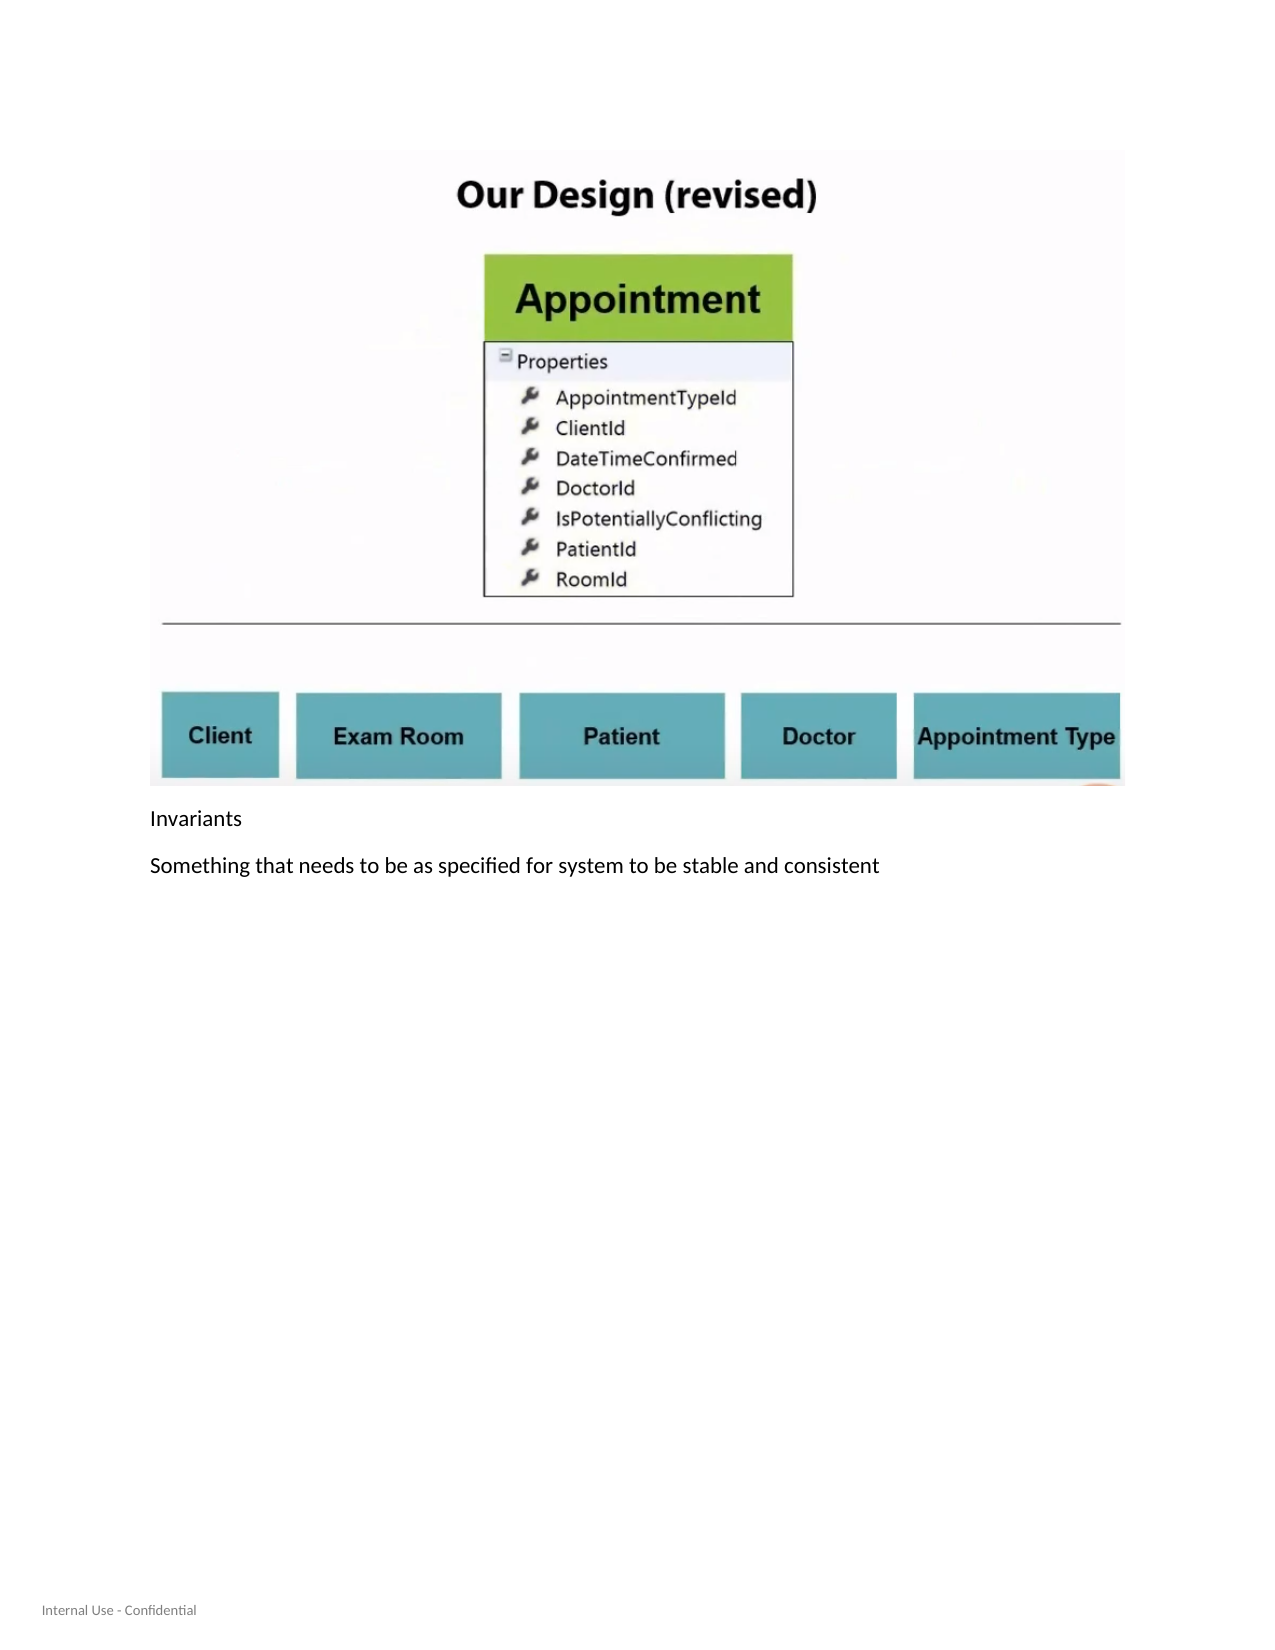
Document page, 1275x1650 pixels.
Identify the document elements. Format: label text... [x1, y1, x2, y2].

text Something that needs to be as specified for system to be stable and consistent [150, 851, 1125, 879]
picture [150, 150, 1125, 786]
text Invariants [150, 804, 1125, 832]
